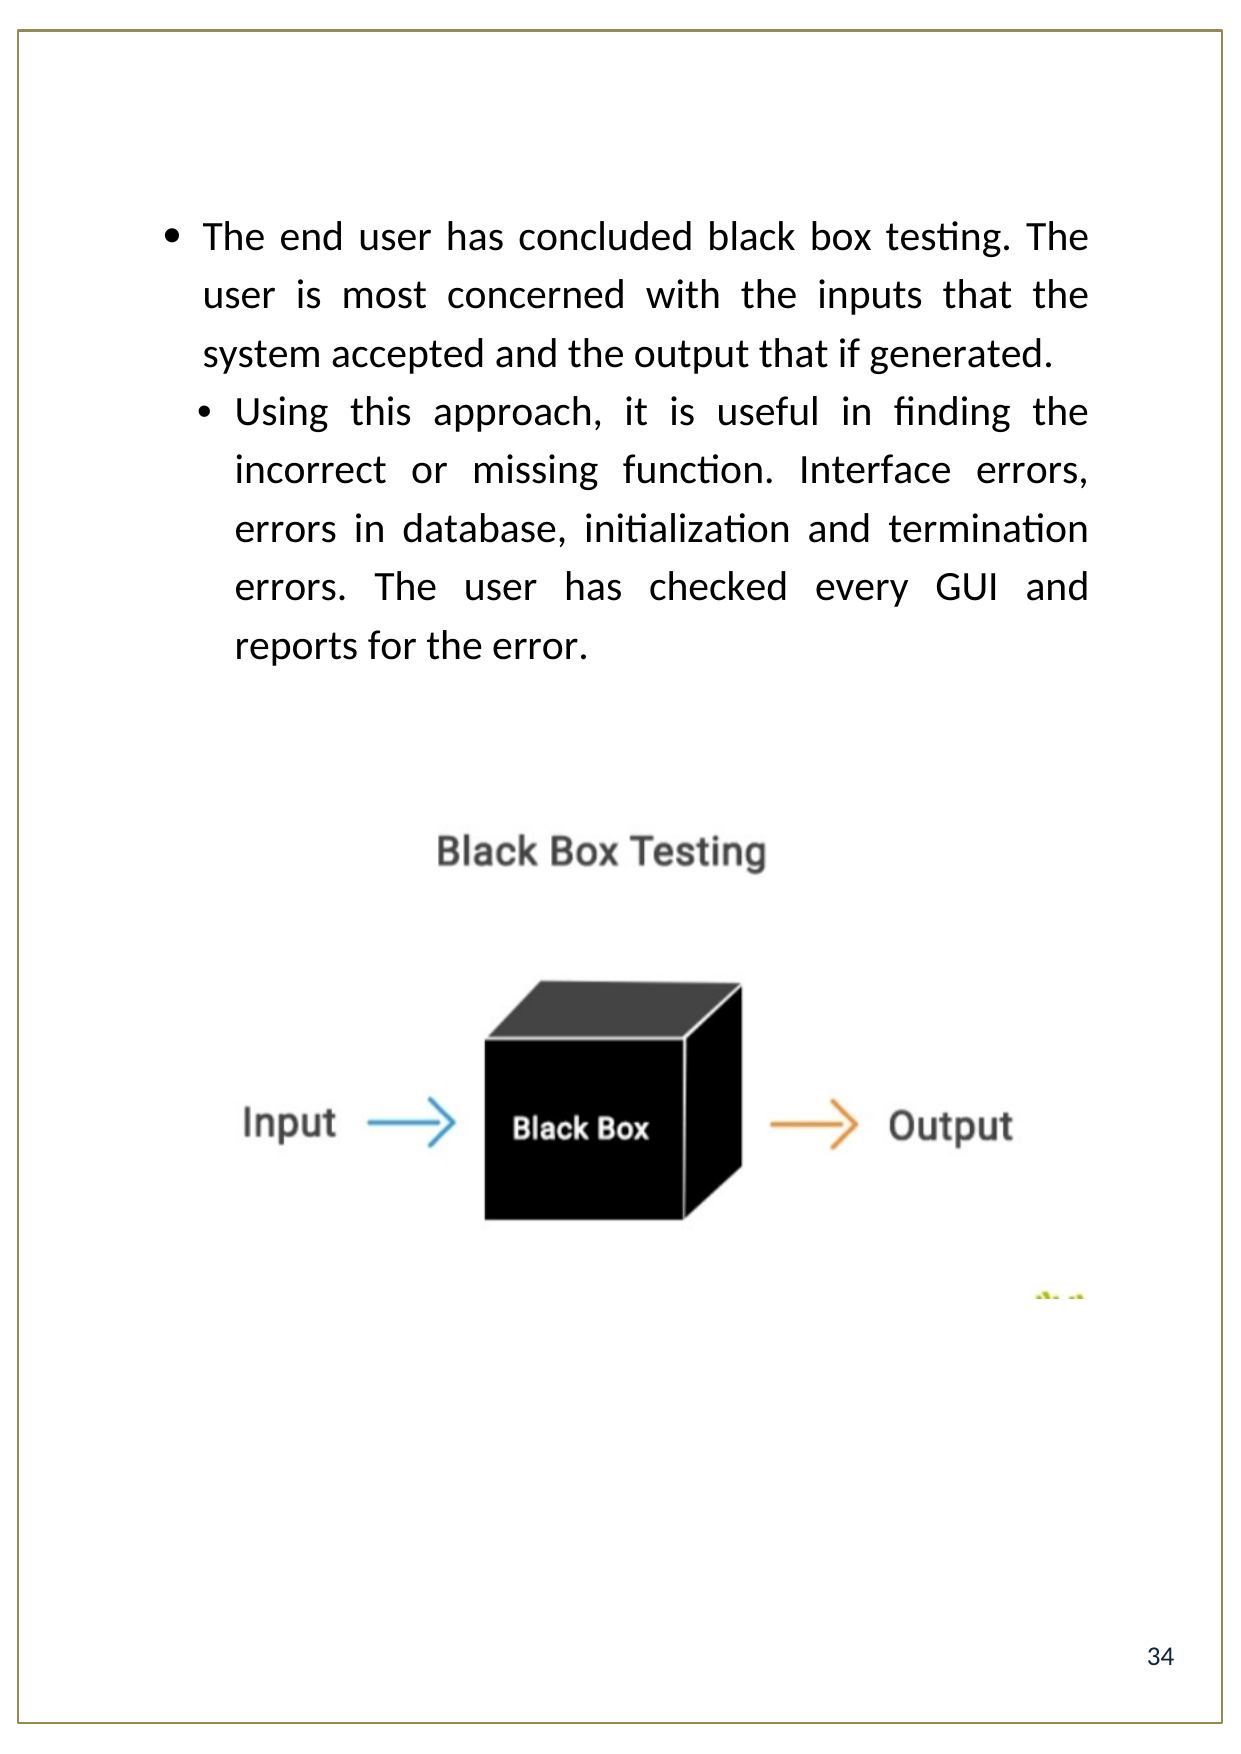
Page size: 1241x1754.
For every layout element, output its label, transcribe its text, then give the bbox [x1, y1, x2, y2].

picture [150, 751, 1091, 1299]
list Using this approach, it is useful in finding the incorrect or missing function. Interface errors, errors in database, initialization and termination errors. The user has checked every GUI and reports for the error. [197, 385, 1090, 669]
list The end user has concluded black box testing. The user is most concerned with the inputs that the system accepted and the output that if generated. [165, 210, 1090, 377]
